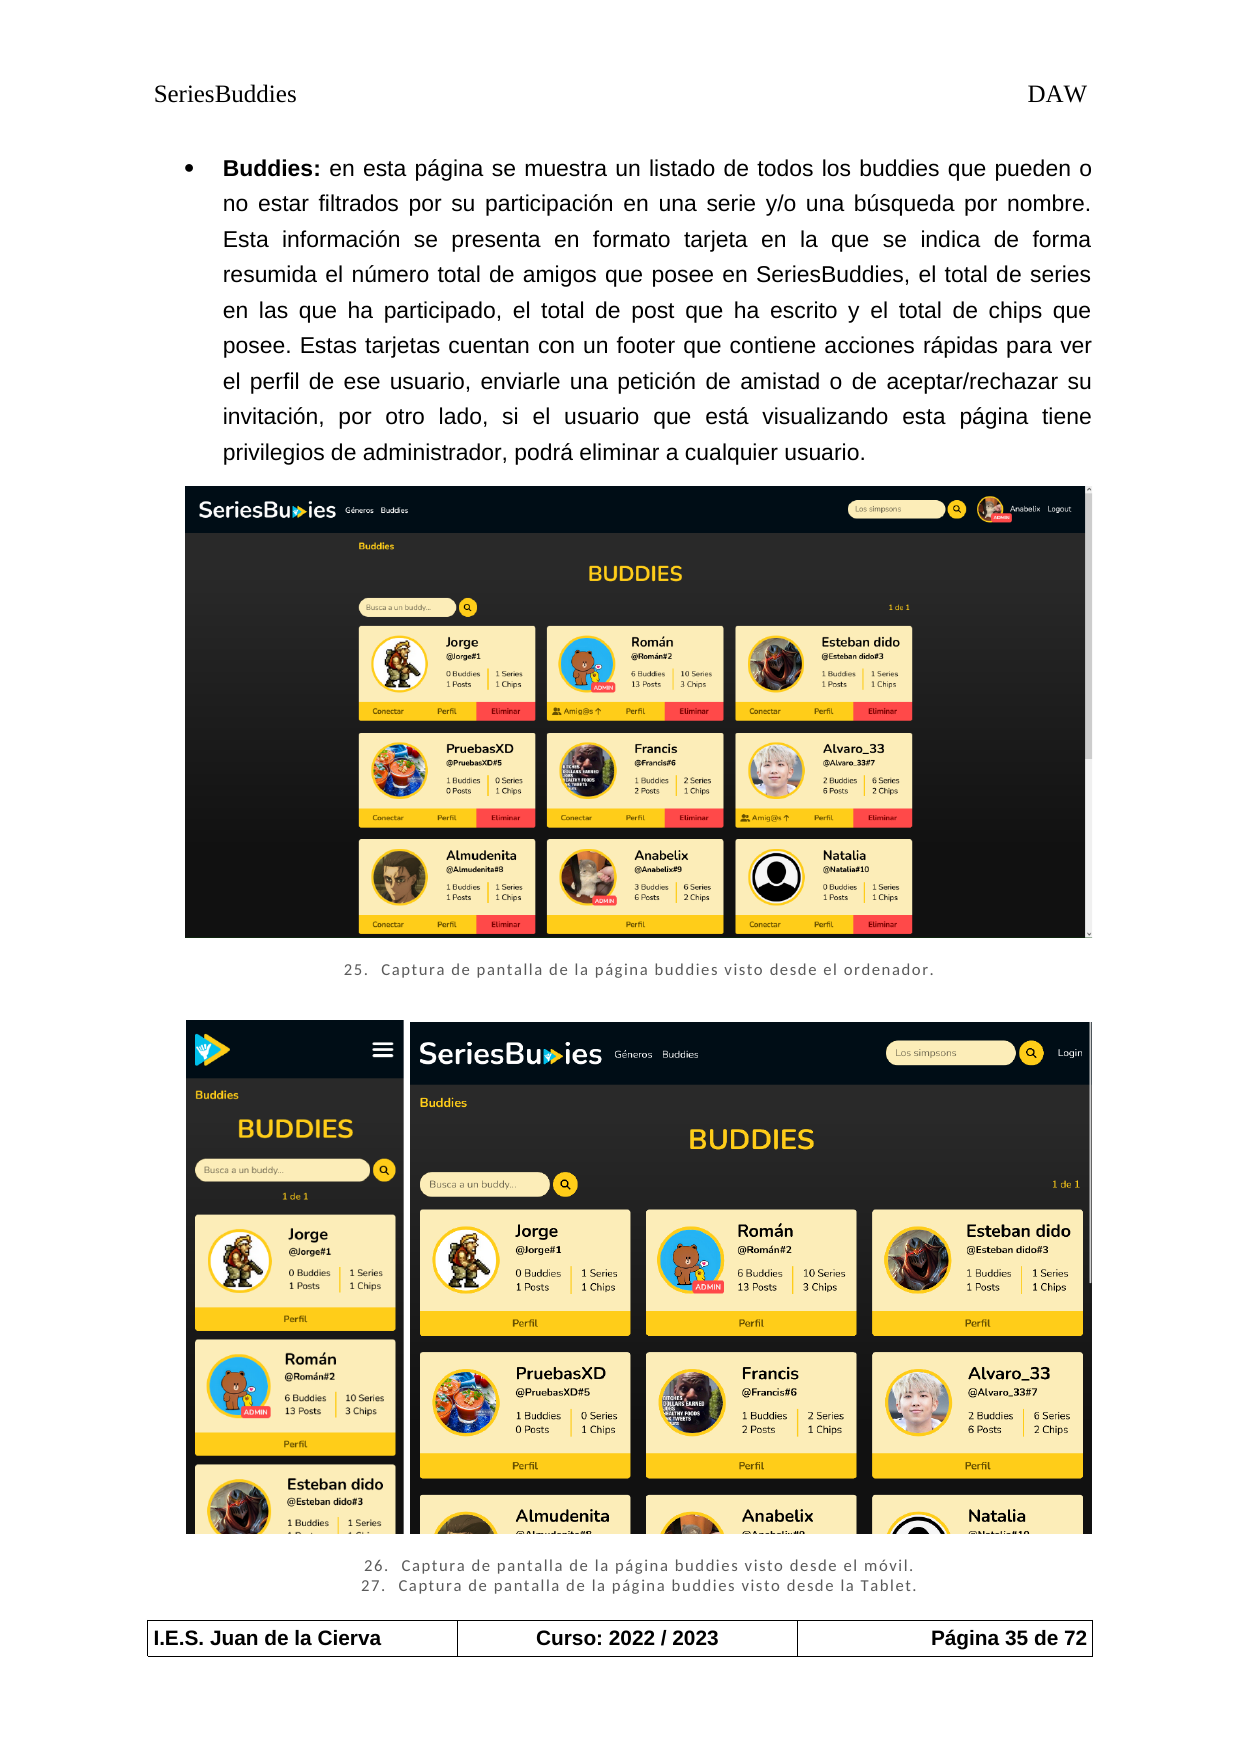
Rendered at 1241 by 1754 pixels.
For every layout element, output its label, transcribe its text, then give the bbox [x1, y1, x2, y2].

picture [185, 486, 1093, 938]
subtitle Captura de pantalla de la página buddies visto desde el ordenador. [185, 959, 1093, 980]
subtitle Captura de pantalla de la página buddies visto desde la Tablet. [185, 1575, 1093, 1596]
picture [186, 1020, 404, 1534]
list Buddies: en esta página se muestra un listado de todos los buddies que pueden o no estar filtrados por su participación en una serie y/o una búsqueda por nombre. Esta información se presenta en formato tarjeta en la que se indica de forma resumida el número total de amigos que posee en SeriesBuddies, el total de series en las que ha participado, el total de post que ha escrito y el total de chips que posee. Estas tarjetas cuentan con un footer que contiene acciones rápidas para ver el perfil de ese usuario, enviarle una petición de amistad o de aceptar/rechazar su invitación, por otro lado, si el usuario que está visualizando esta página tiene privilegios de administrador, podrá eliminar a cualquier usuario. [185, 154, 1093, 465]
picture [410, 1022, 1092, 1534]
subtitle Captura de pantalla de la página buddies visto desde el móvil. [185, 1555, 1093, 1575]
